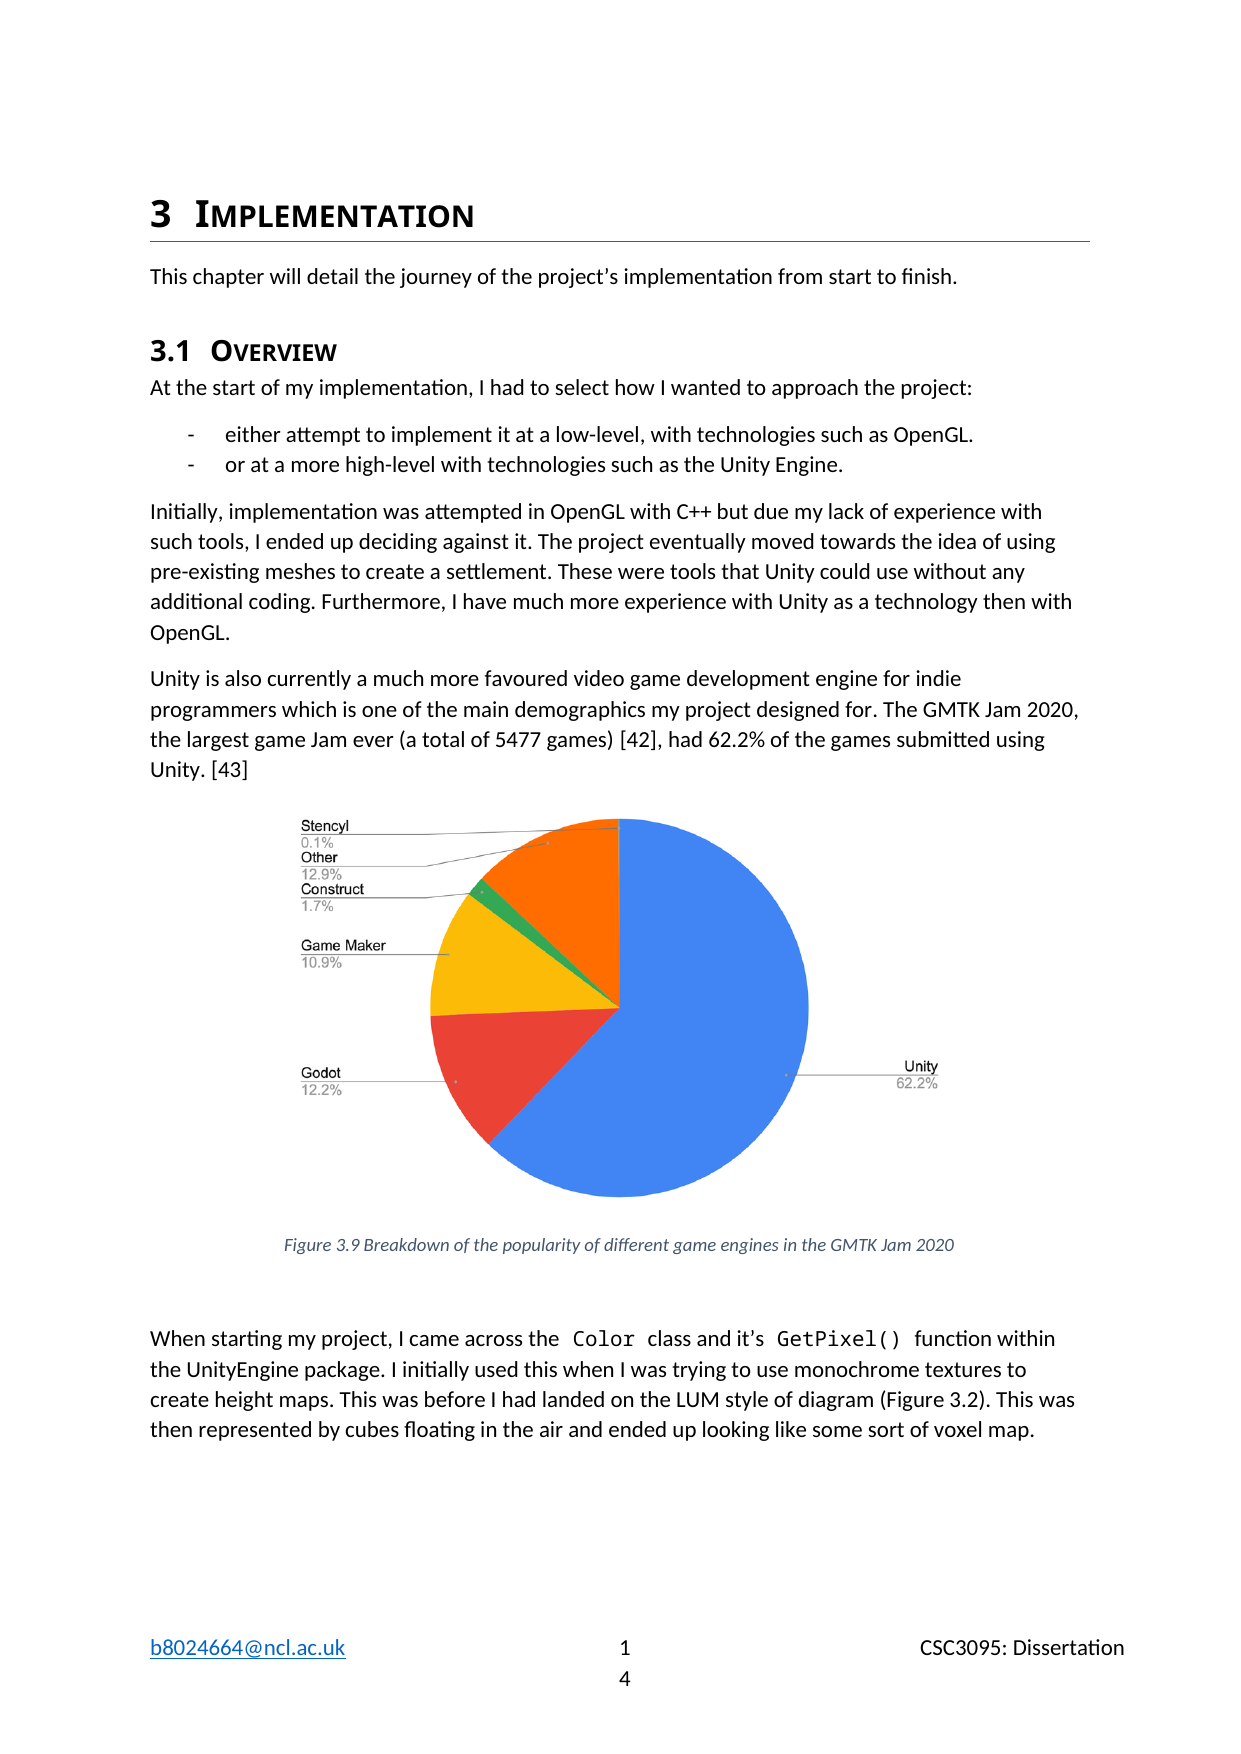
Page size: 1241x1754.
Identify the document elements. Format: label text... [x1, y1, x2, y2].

subtitle Overview [150, 330, 1090, 370]
picture [285, 802, 956, 1215]
list either attempt to implement it at a low-level, with technologies such as OpenGL. [187, 420, 1090, 448]
text Initially, implementation was attempted in OpenGL with C++ but due my lack of experience with such tools, I ended up deciding against it. The project eventually moved towards the idea of using pre-existing meshes to create a settlement. These were tools that Unity could use without any additional coding. Furthermore, I have much more experience with Unity as a technology then with OpenGL. [150, 497, 1090, 646]
list or at a more high-level with technologies such as the Unity Engine. [187, 450, 1090, 478]
subtitle Implementation [150, 187, 1090, 241]
text Unity is also currently a much more favoured video game development engine for indie programmers which is one of the main demographics my project designed for. The GMTK Jam 2020, the largest game Jam ever (a total of 5477 games), had 62.2% of the games submitted using Unity. [150, 664, 1090, 783]
text This chapter will detail the journey of the project’s implementation from start to finish. [150, 262, 1090, 290]
text At the start of my implementation, I had to select how I wanted to approach the project: [150, 373, 1090, 401]
text When starting my project, I came across the Color class and it’s GetPixel() function within the UnityEngine package. I initially used this when I was trying to use monochrome textures to create height maps. This was before I had landed on the LUM style of diagram (Figure 3.2). This was then represented by cubes floating in the air and ended up looking like some sort of voxel map. [150, 1324, 1090, 1443]
